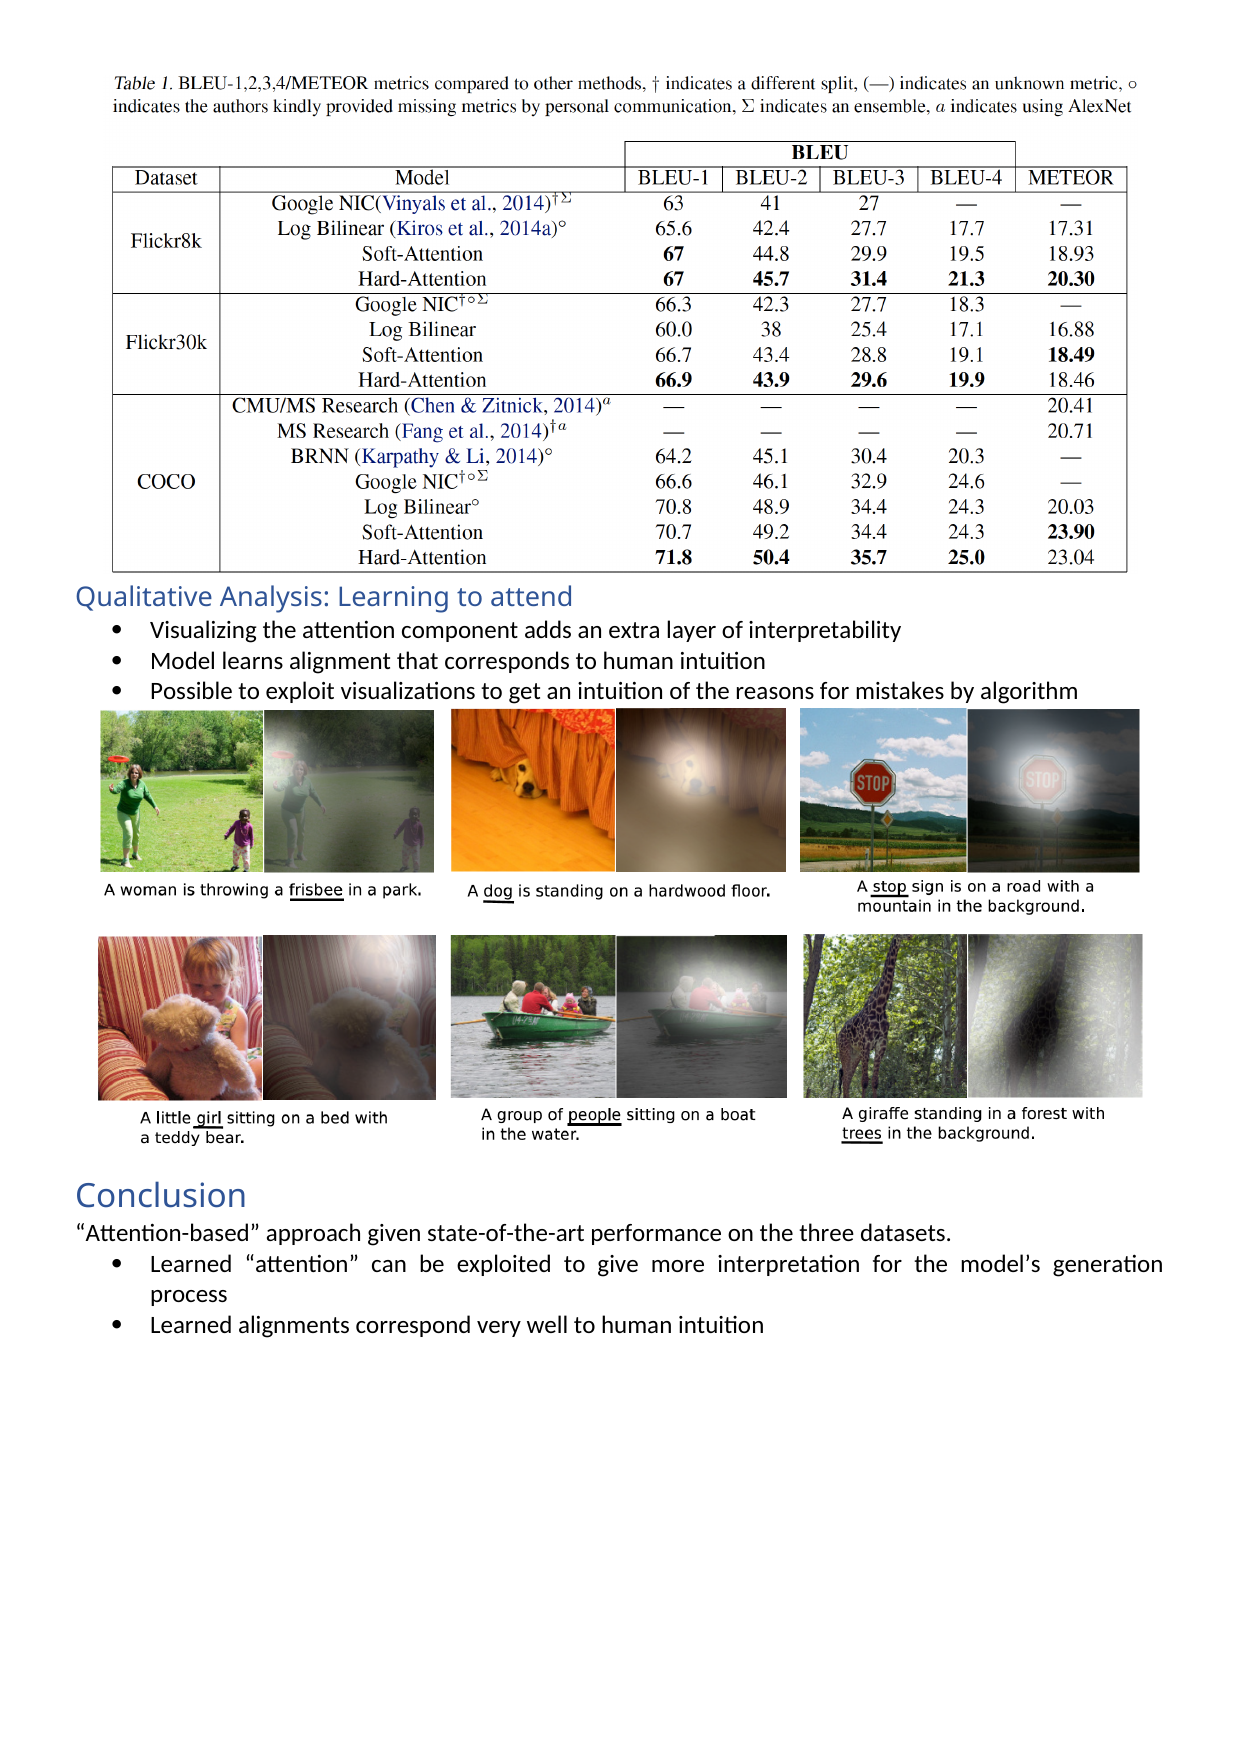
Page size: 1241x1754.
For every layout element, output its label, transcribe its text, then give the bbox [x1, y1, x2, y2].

list Learned alignments correspond very well to human intuition [112, 1309, 1165, 1339]
list Model learns alignment that corresponds to human intuition [112, 645, 1165, 675]
subtitle Conclusion [75, 1172, 1165, 1217]
list Learned “attention” can be exploited to give more interpretation for the model’s generation process [112, 1248, 1165, 1309]
text “Attention-based” approach given state-of-the-art performance on the three datasets. [75, 1217, 1165, 1248]
list Visualizing the attention component adds an extra layer of interpretability [112, 614, 1165, 645]
subtitle Qualitative Analysis: Learning to attend [75, 577, 1165, 614]
picture [102, 75, 1138, 574]
list Possible to exploit visualizations to get an intuition of the reasons for mistakes by algorithm [112, 675, 1165, 706]
picture [95, 705, 1145, 1147]
